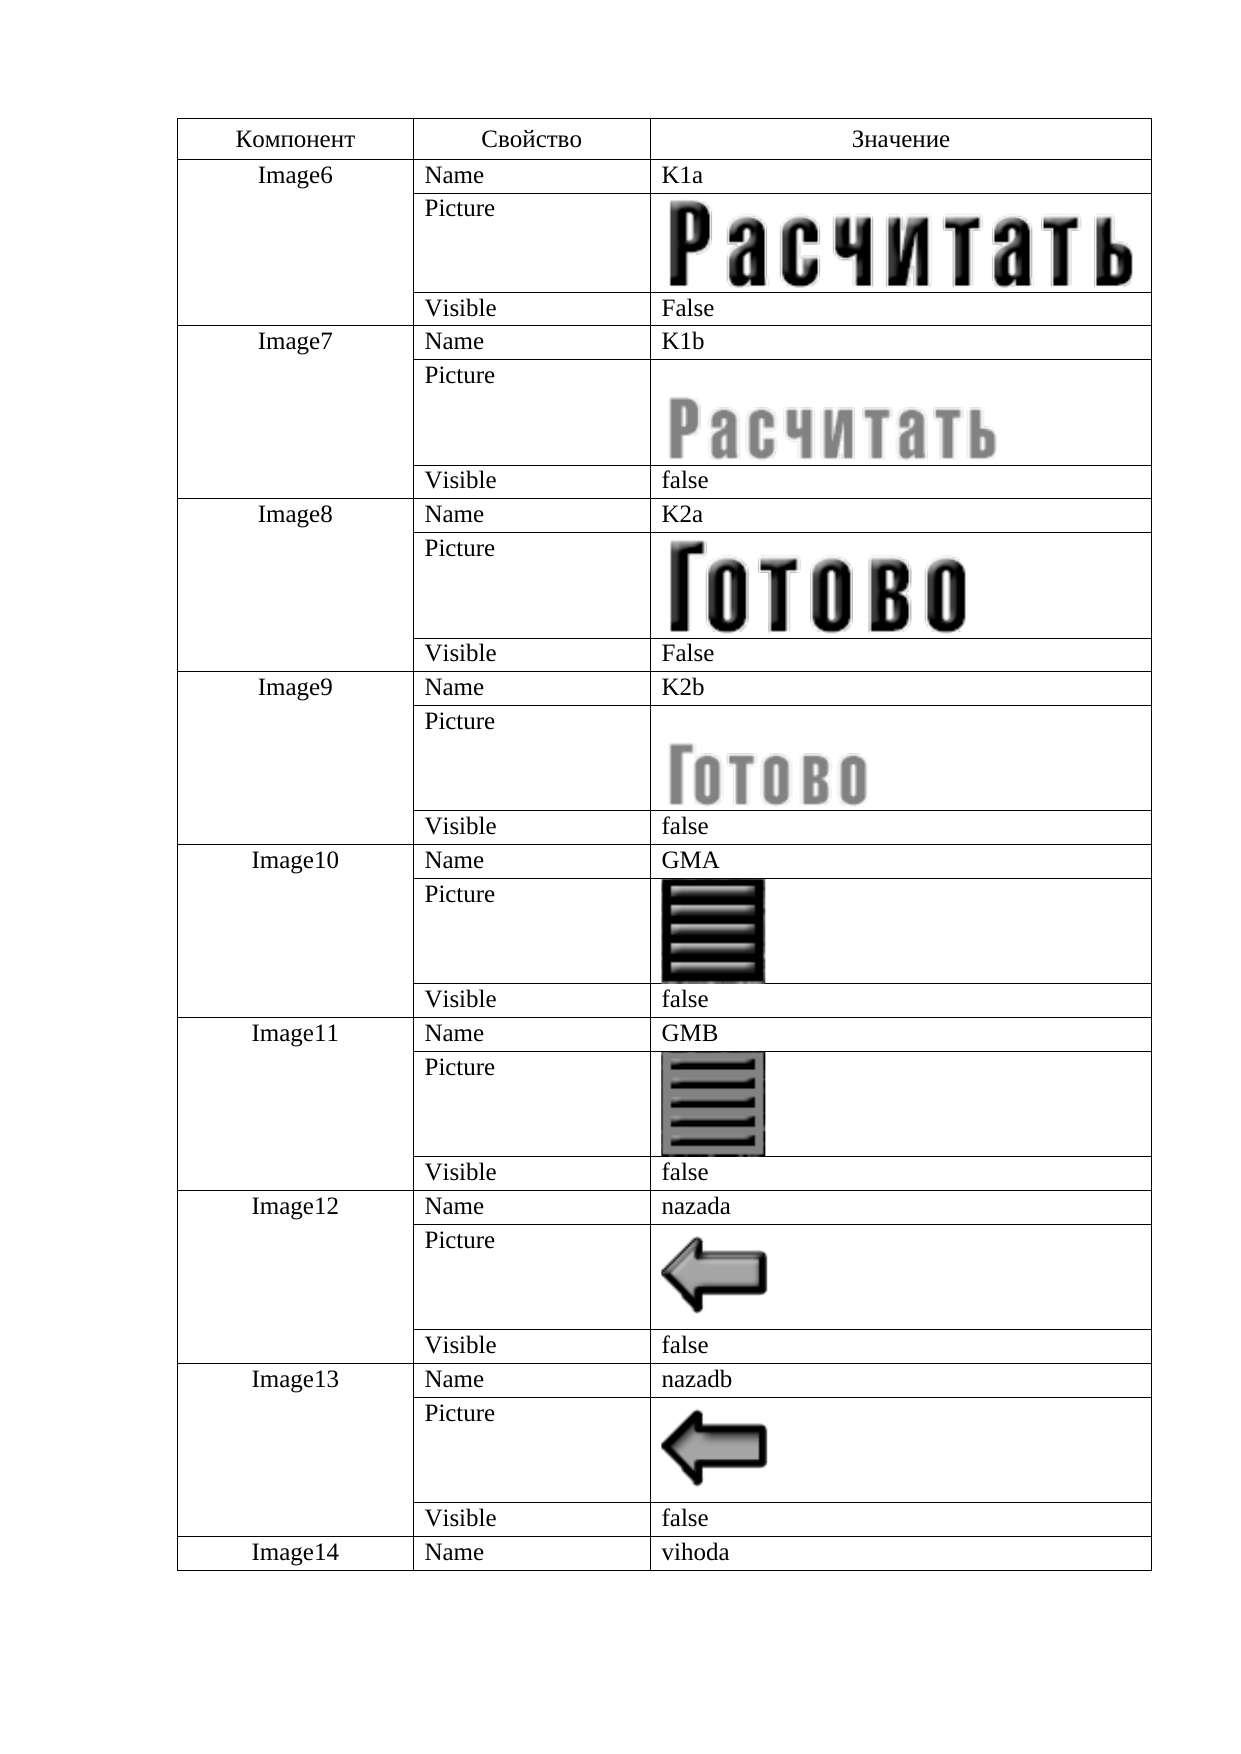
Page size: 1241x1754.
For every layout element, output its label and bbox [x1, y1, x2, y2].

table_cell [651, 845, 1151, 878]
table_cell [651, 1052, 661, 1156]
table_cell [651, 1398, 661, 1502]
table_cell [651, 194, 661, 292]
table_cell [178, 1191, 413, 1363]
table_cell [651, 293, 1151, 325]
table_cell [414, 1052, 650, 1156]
picture [661, 1397, 770, 1502]
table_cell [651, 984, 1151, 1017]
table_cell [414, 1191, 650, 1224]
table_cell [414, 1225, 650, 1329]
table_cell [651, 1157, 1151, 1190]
picture [661, 706, 1147, 811]
picture [661, 360, 1147, 465]
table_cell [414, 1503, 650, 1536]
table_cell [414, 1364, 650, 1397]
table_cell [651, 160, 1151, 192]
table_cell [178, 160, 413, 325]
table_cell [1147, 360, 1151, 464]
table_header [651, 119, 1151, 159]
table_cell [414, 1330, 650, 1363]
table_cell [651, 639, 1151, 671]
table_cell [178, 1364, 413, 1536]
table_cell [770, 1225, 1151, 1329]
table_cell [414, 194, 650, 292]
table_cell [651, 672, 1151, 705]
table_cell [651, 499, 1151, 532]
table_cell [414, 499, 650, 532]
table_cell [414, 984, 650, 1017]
picture [661, 879, 766, 984]
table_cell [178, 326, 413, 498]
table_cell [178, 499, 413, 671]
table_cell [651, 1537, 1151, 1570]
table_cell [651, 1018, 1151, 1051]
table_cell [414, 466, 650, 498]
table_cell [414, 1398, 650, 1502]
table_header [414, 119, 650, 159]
picture [661, 193, 1152, 292]
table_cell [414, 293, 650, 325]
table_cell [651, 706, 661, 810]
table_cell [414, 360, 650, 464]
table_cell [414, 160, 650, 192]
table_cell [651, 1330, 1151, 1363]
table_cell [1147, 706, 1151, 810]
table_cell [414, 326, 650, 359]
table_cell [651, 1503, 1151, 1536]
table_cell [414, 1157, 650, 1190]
picture [661, 1052, 766, 1157]
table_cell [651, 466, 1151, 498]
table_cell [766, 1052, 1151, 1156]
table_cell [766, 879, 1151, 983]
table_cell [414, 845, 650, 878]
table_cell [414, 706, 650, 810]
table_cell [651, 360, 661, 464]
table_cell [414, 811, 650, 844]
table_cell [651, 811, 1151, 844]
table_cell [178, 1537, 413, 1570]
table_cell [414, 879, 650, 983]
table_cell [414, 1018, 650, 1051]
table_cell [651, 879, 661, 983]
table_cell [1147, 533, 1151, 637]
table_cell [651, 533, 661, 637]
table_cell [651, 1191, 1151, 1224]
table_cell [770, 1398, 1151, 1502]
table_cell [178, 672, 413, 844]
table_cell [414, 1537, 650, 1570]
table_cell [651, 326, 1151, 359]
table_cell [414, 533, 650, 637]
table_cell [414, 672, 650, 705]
picture [661, 1225, 770, 1329]
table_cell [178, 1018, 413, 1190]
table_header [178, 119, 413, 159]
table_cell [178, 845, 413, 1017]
picture [661, 533, 1147, 638]
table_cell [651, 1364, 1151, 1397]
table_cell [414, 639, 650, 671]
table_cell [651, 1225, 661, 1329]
